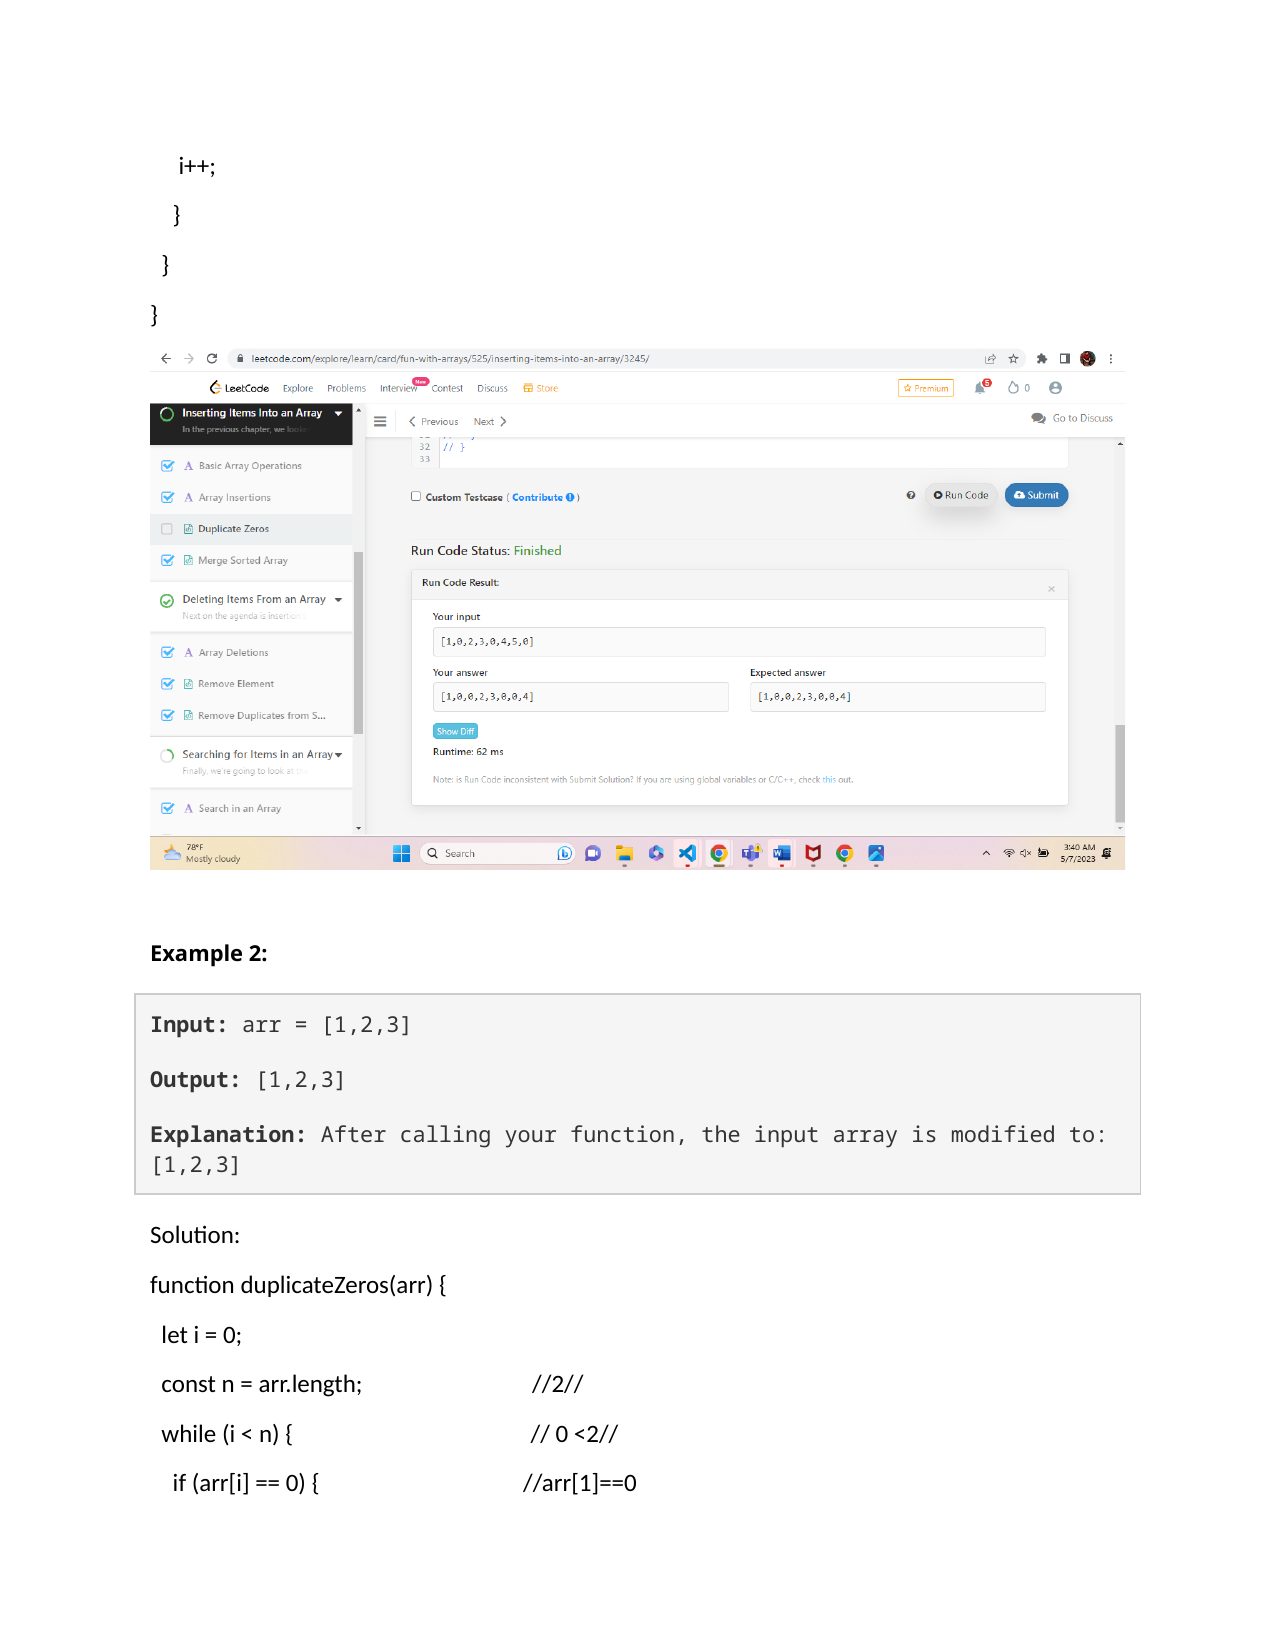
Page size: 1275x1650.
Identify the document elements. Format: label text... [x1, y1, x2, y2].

text } [150, 199, 1125, 230]
text Explanation: After calling your function, the input array is modified to: [1,2,3] [136, 1103, 1140, 1193]
text Input: arr = [1,2,3] [136, 995, 1140, 1039]
text function duplicateZeros(arr) { [150, 1269, 1125, 1300]
text let i = 0; [150, 1319, 1125, 1349]
text } [150, 299, 1125, 329]
text Example 2: [150, 938, 1125, 968]
text Solution: [150, 1219, 1125, 1250]
text Output: [1,2,3] [136, 1048, 1140, 1094]
picture [150, 348, 1125, 870]
text i++; [150, 150, 1125, 181]
text } [150, 249, 1125, 280]
text if (arr[i] == 0) { //arr[1]==0 [150, 1467, 1125, 1498]
text while (i < n) { // 0 <2// [150, 1418, 1125, 1448]
text const n = arr.length; //2// [150, 1368, 1125, 1399]
